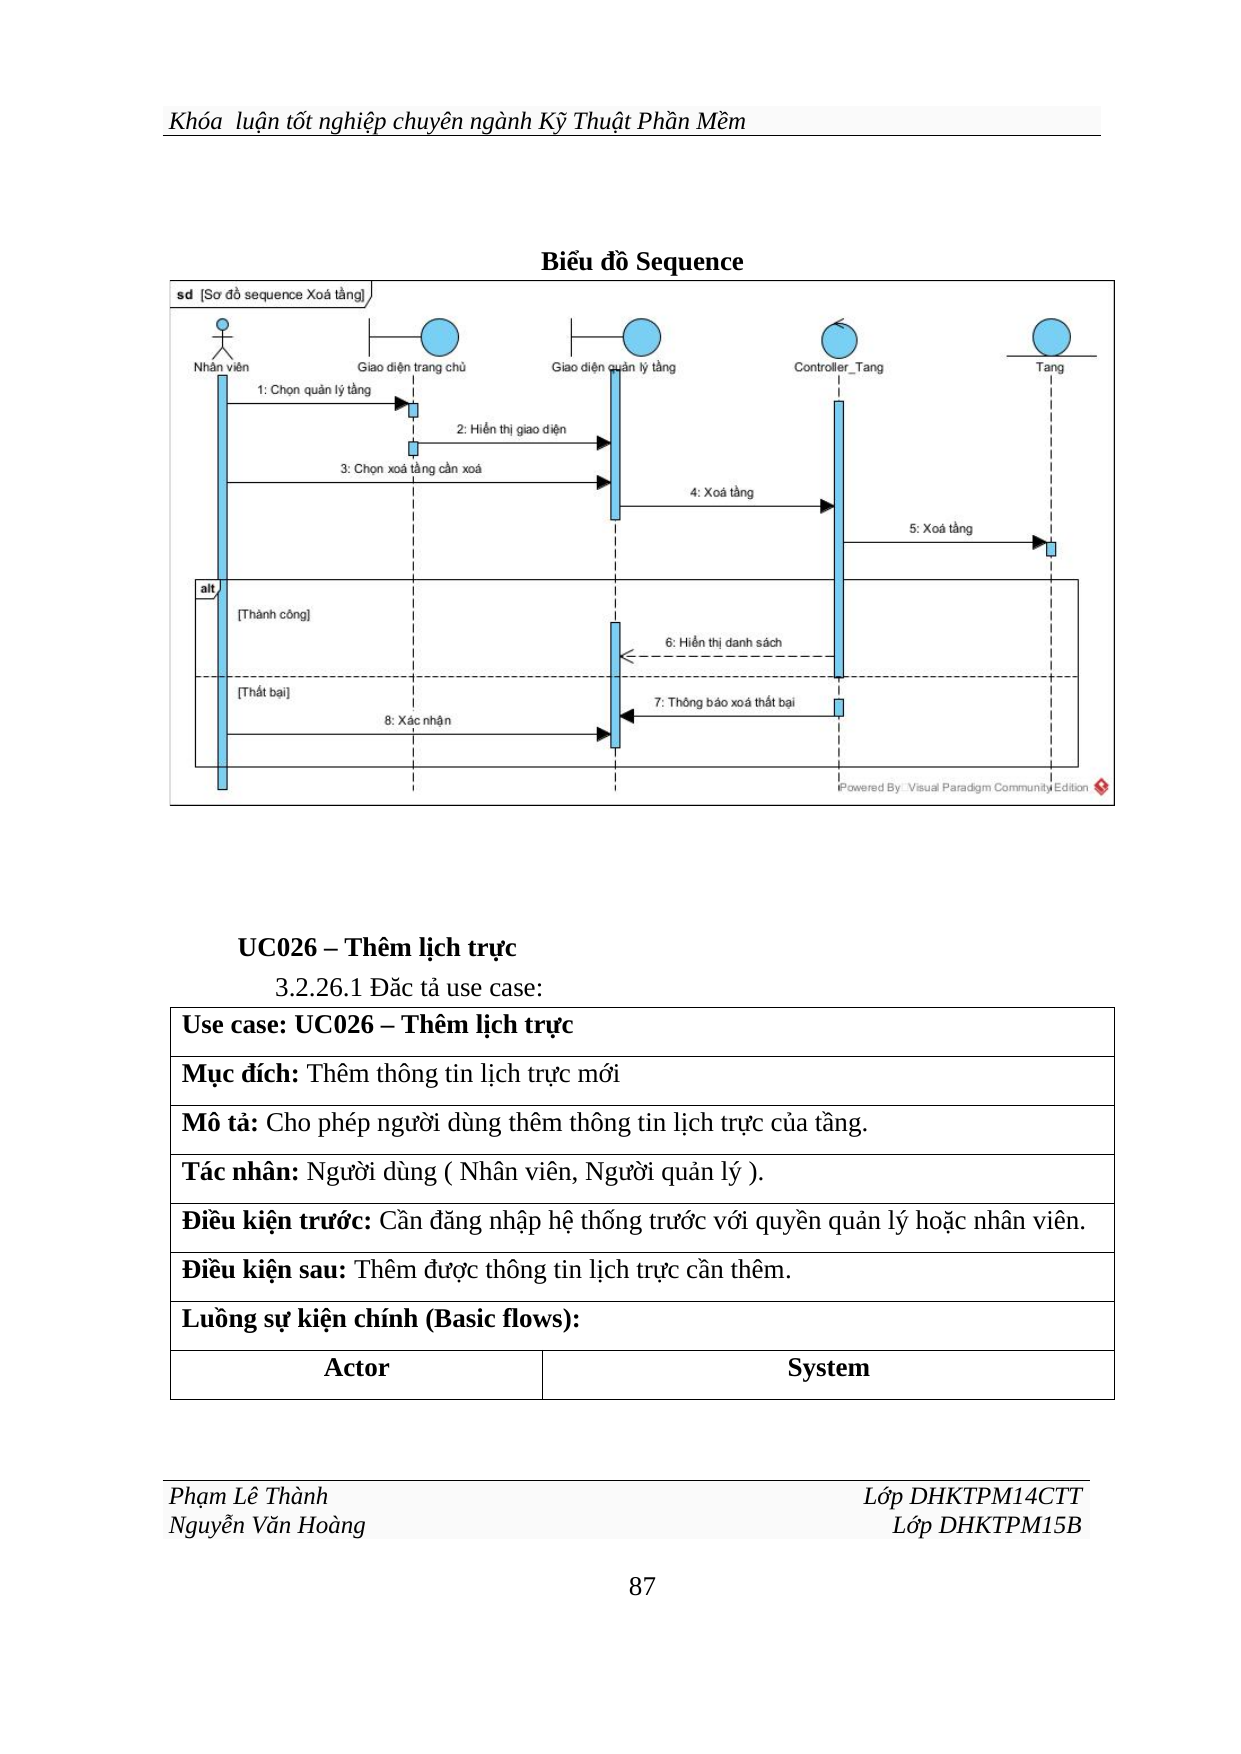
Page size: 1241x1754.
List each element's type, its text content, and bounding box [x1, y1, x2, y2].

table_cell Điều kiện trước: Cần đăng nhập hệ thống trước với quyền quản lý hoặc nhân viên. [171, 1204, 1114, 1252]
table_cell Điều kiện sau: Thêm được thông tin lịch trực cần thêm. [171, 1253, 1114, 1301]
table_cell Mô tả: Cho phép người dùng thêm thông tin lịch trực của tầng. [171, 1106, 1114, 1154]
table_cell Actor [171, 1351, 542, 1399]
table_cell System [543, 1351, 1114, 1399]
table_cell Luồng sự kiện chính (Basic flows): [171, 1302, 1114, 1350]
table_cell Mục đích: Thêm thông tin lịch trực mới [171, 1057, 1114, 1105]
subtitle 3.2.26.1 Đăc tả use case: [275, 971, 1122, 1002]
subtitle UC026 – Thêm lịch trực [237, 931, 1122, 963]
picture [169, 280, 1115, 806]
table_cell Tác nhân: Người dùng ( Nhân viên, Người quản lý ). [171, 1155, 1114, 1203]
table_header Use case: UC026 – Thêm lịch trực [171, 1008, 1114, 1056]
